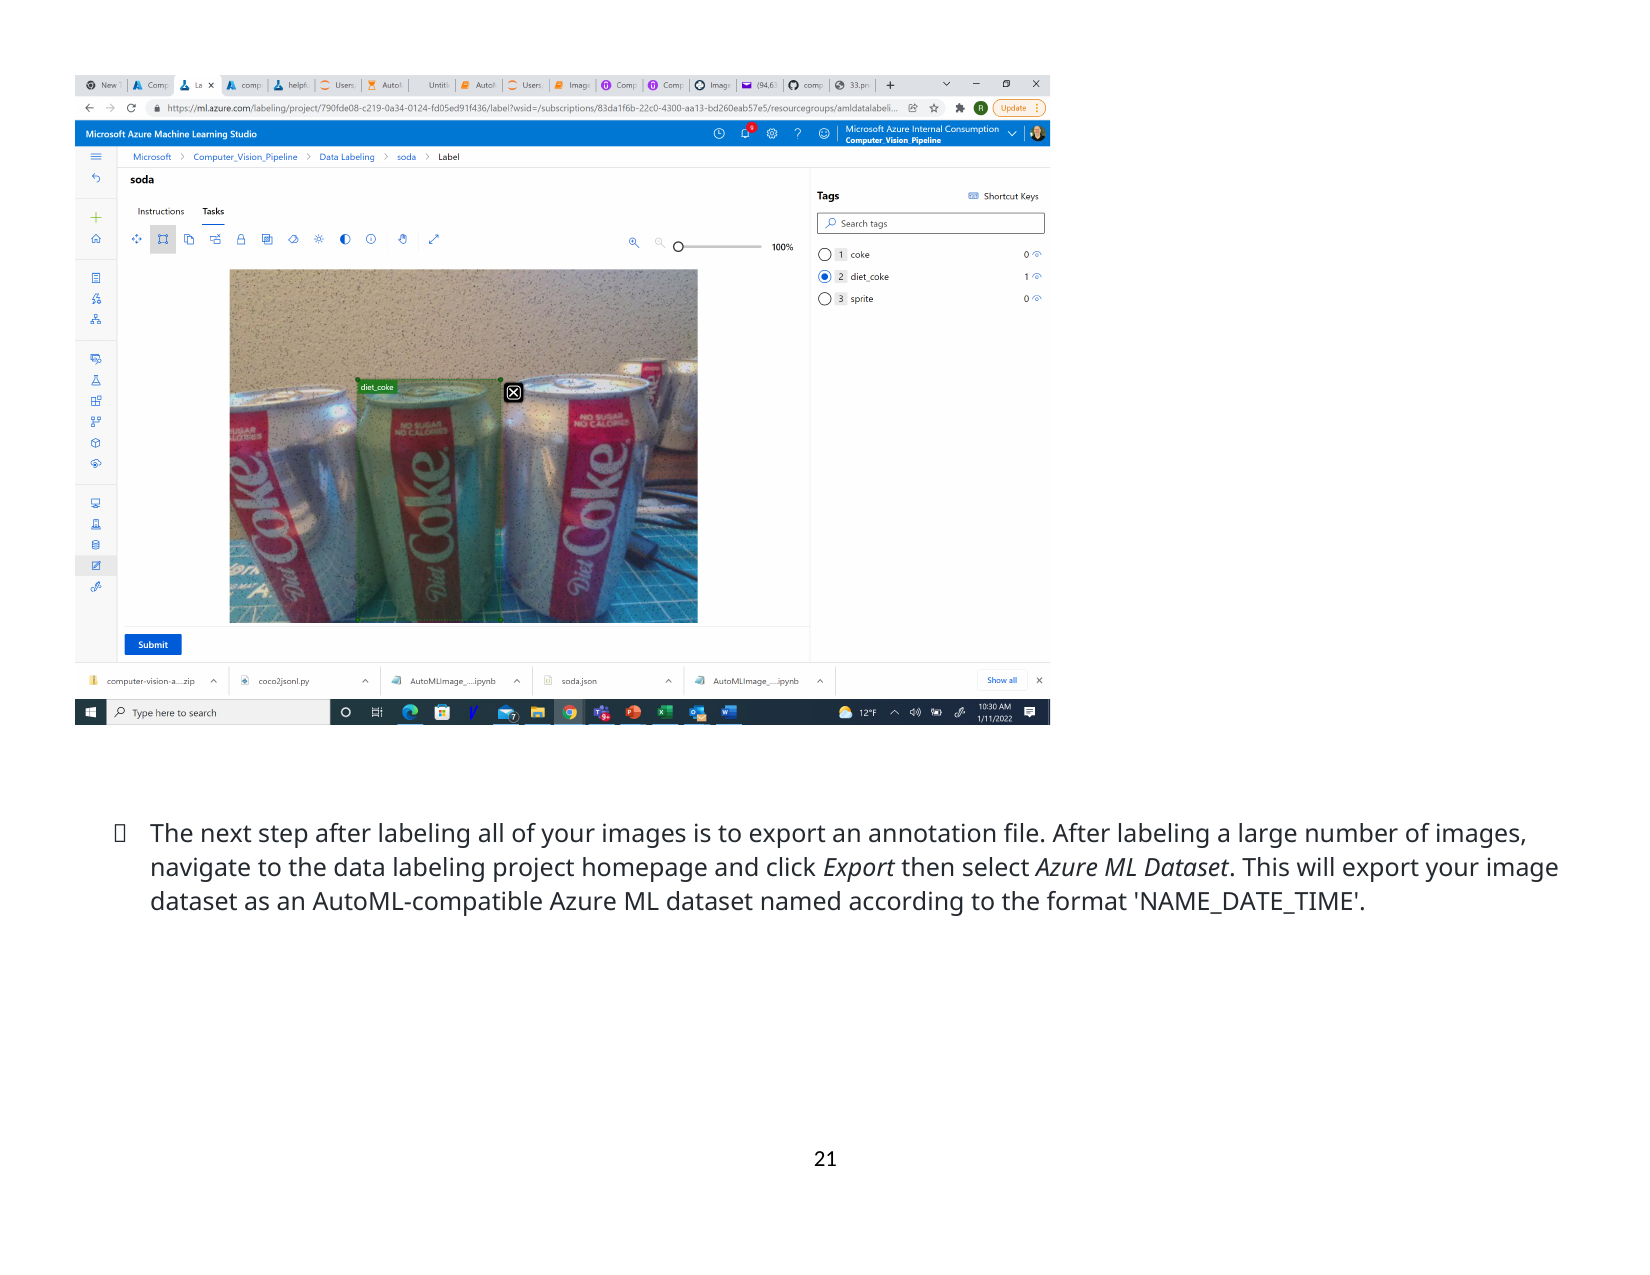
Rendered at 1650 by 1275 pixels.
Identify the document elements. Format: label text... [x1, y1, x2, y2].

picture [75, 75, 1050, 725]
list The next step after labeling all of your images is to export an annotation file. After labeling a large number of images, navigate to the data labeling project homepage and click Export then select Azure ML Dataset. This will export your image dataset as an AutoML-compatible Azure ML dataset named according to the format 'NAME_DATE_TIME'. [112, 816, 1575, 918]
